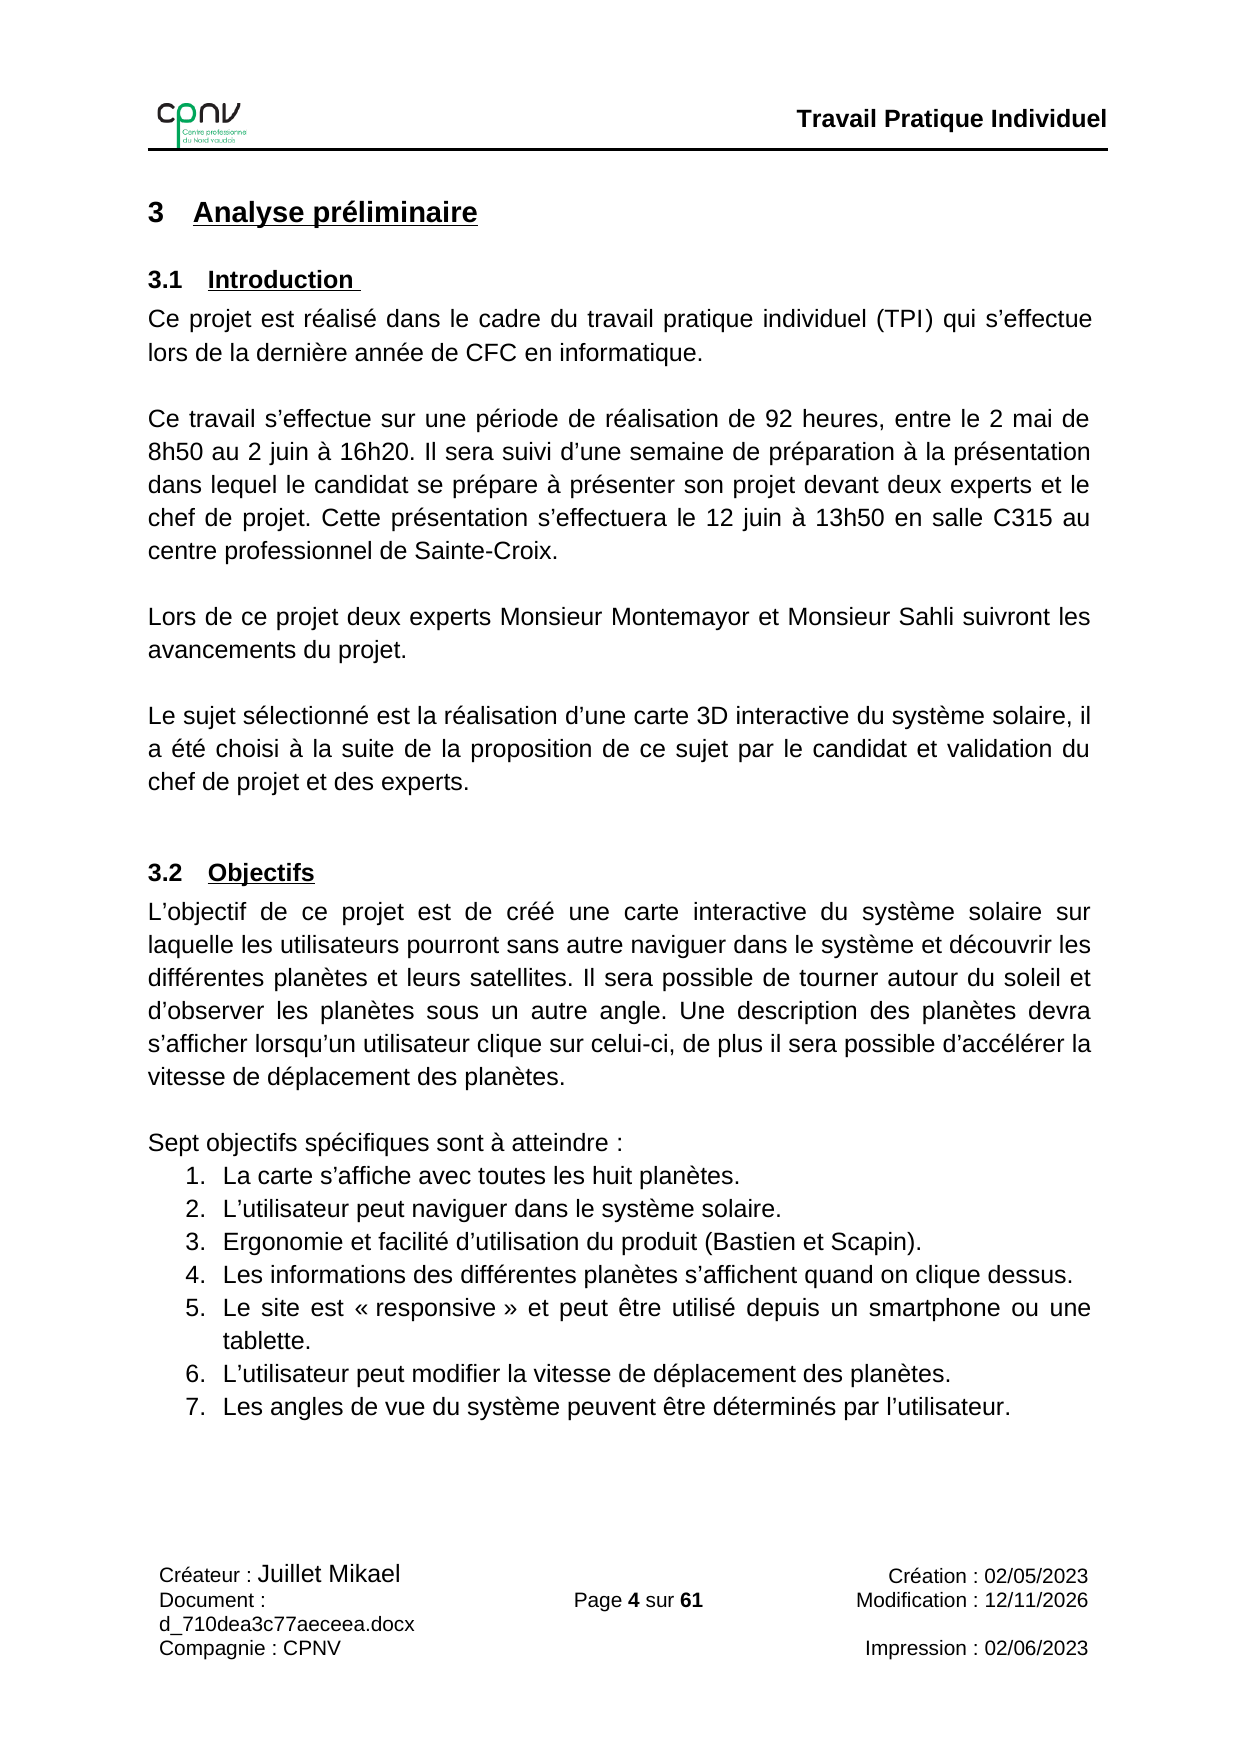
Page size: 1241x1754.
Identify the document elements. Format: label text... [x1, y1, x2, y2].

list L’utilisateur peut modifier la vitesse de déplacement des planètes. [185, 1359, 1092, 1388]
text Le sujet sélectionné est la réalisation d’une carte 3D interactive du système solaire, il a été choisi à la suite de la proposition de ce sujet par le candidat et validation du chef de projet et des experts. [148, 701, 1092, 796]
list L’utilisateur peut naviguer dans le système solaire. [185, 1194, 1092, 1223]
text L’objectif de ce projet est de créé une carte interactive du système solaire sur laquelle les utilisateurs pourront sans autre naviguer dans le système et découvrir les différentes planètes et leurs satellites. Il sera possible de tourner autour du soleil et d’observer les planètes sous un autre angle. Une description des planètes devra s’afficher lorsqu’un utilisateur clique sur celui-ci, de plus il sera possible d’accélérer la vitesse de déplacement des planètes. [148, 897, 1092, 1091]
picture [157, 103, 247, 148]
list La carte s’affiche avec toutes les huit planètes. [185, 1161, 1092, 1190]
list Les informations des différentes planètes s’affichent quand on clique dessus. [185, 1260, 1092, 1289]
text Ce projet est réalisé dans le cadre du travail pratique individuel (TPI) qui s’effectue lors de la dernière année de CFC en informatique. [148, 304, 1092, 366]
list Le site est « responsive » et peut être utilisé depuis un smartphone ou une tablette. [185, 1293, 1092, 1355]
list Les angles de vue du système peuvent être déterminés par l’utilisateur. [185, 1392, 1092, 1421]
subtitle Introduction [148, 265, 1092, 294]
subtitle Objectifs [148, 858, 1092, 887]
text Ce travail s’effectue sur une période de réalisation de 92 heures, entre le 2 mai de 8h50 au 2 juin à 16h20. Il sera suivi d’une semaine de préparation à la présentation dans lequel le candidat se prépare à présenter son projet devant deux experts et le chef de projet. Cette présentation s’effectuera le 12 juin à 13h50 en salle C315 au centre professionnel de Sainte-Croix. [148, 403, 1092, 564]
subtitle Analyse préliminaire [148, 195, 1092, 229]
text Lors de ce projet deux experts Monsieur Montemayor et Monsieur Sahli suivront les avancements du projet. [148, 602, 1092, 663]
list Ergonomie et facilité d’utilisation du produit (Bastien et Scapin). [185, 1227, 1092, 1256]
text Sept objectifs spécifiques sont à atteindre : [148, 1128, 1092, 1157]
